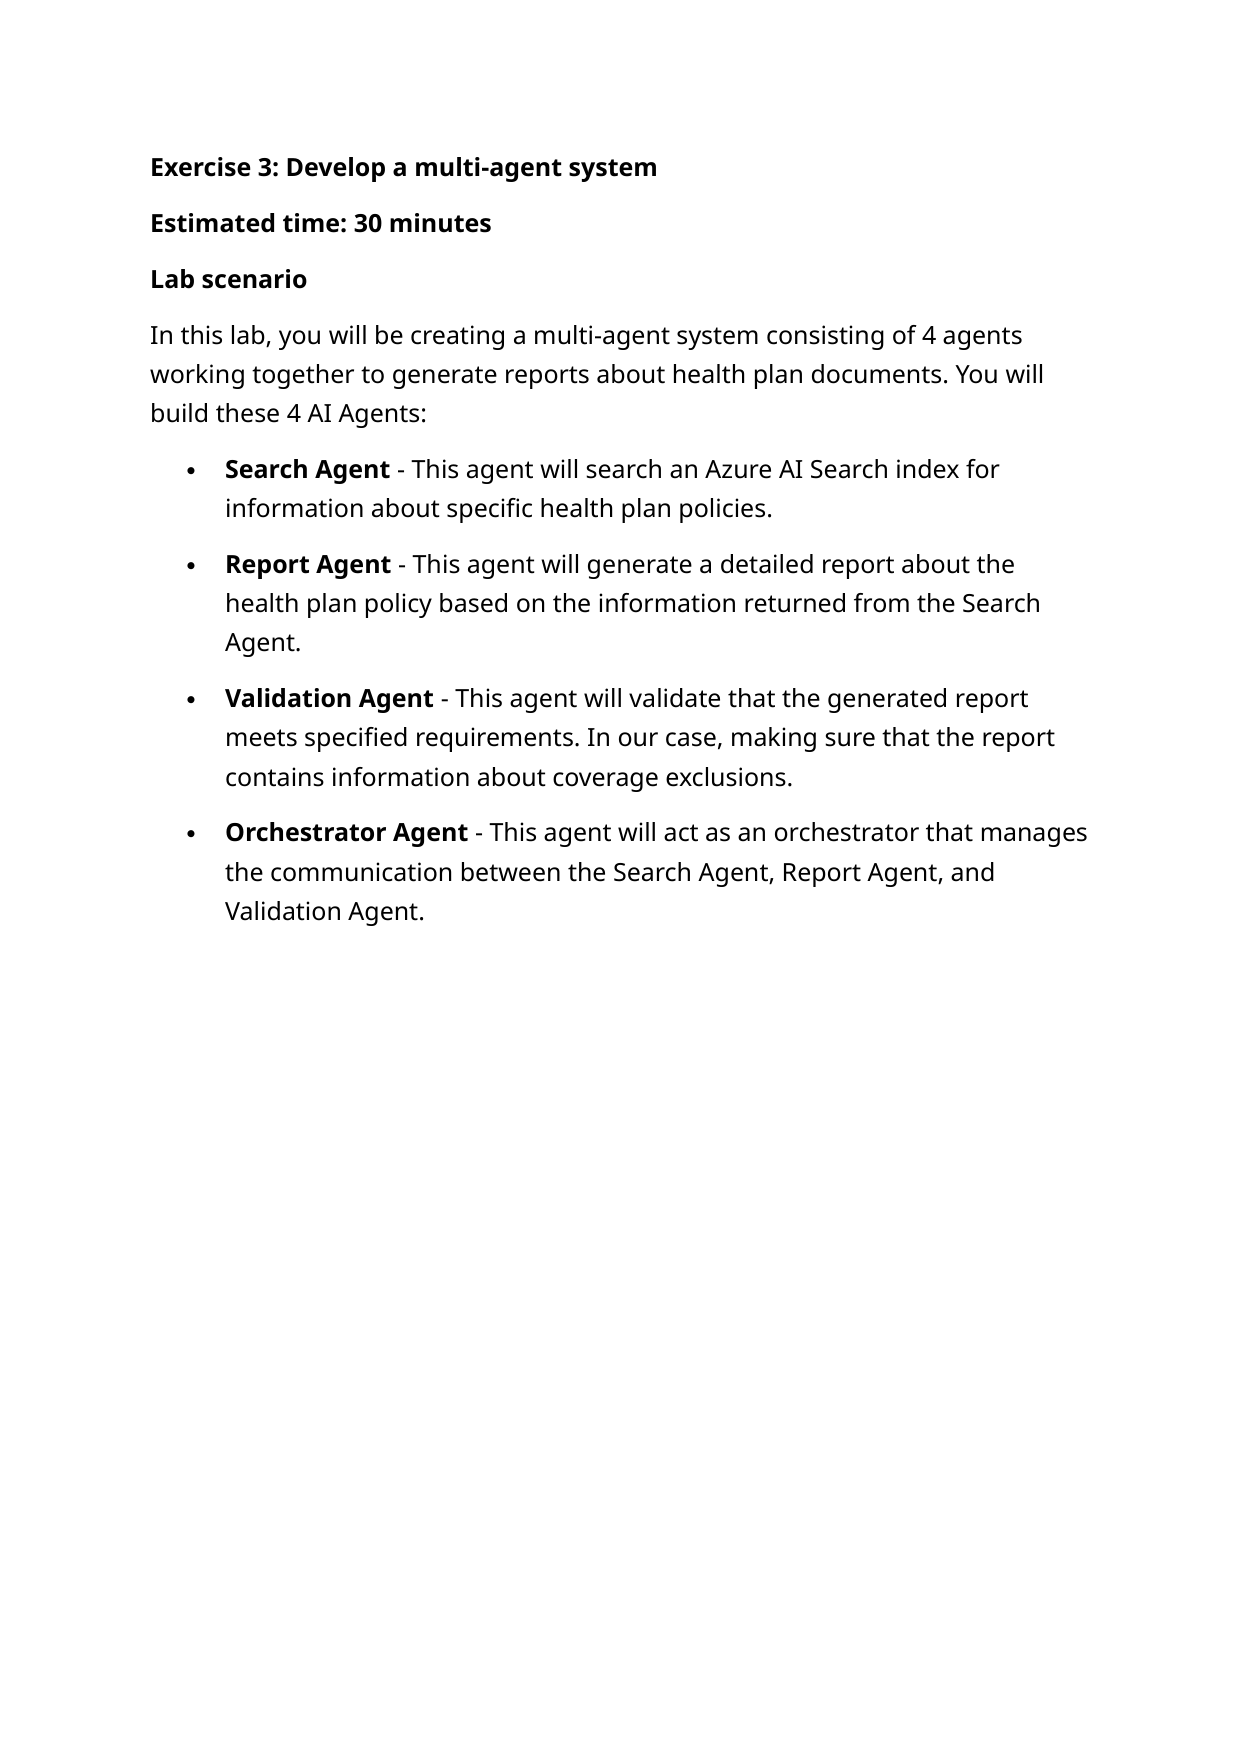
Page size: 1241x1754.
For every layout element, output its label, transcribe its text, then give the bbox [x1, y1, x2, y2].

text Lab scenario [150, 262, 1090, 296]
text Estimated time: 30 minutes [150, 206, 1090, 240]
list Validation Agent - This agent will validate that the generated report meets specified requirements. In our case, making sure that the report contains information about coverage exclusions. [187, 681, 1090, 793]
text Exercise 3: Develop a multi-agent system [150, 150, 1090, 184]
text In this lab, you will be creating a multi-agent system consisting of 4 agents working together to generate reports about health plan documents. You will build these 4 AI Agents: [150, 317, 1090, 430]
list Search Agent - This agent will search an Azure AI Search index for information about specific health plan policies. [187, 452, 1090, 525]
list Report Agent - This agent will generate a detailed report about the health plan policy based on the information returned from the Search Agent. [187, 547, 1090, 659]
list Orchestrator Agent - This agent will act as an orchestrator that manages the communication between the Search Agent, Report Agent, and Validation Agent. [187, 815, 1090, 927]
